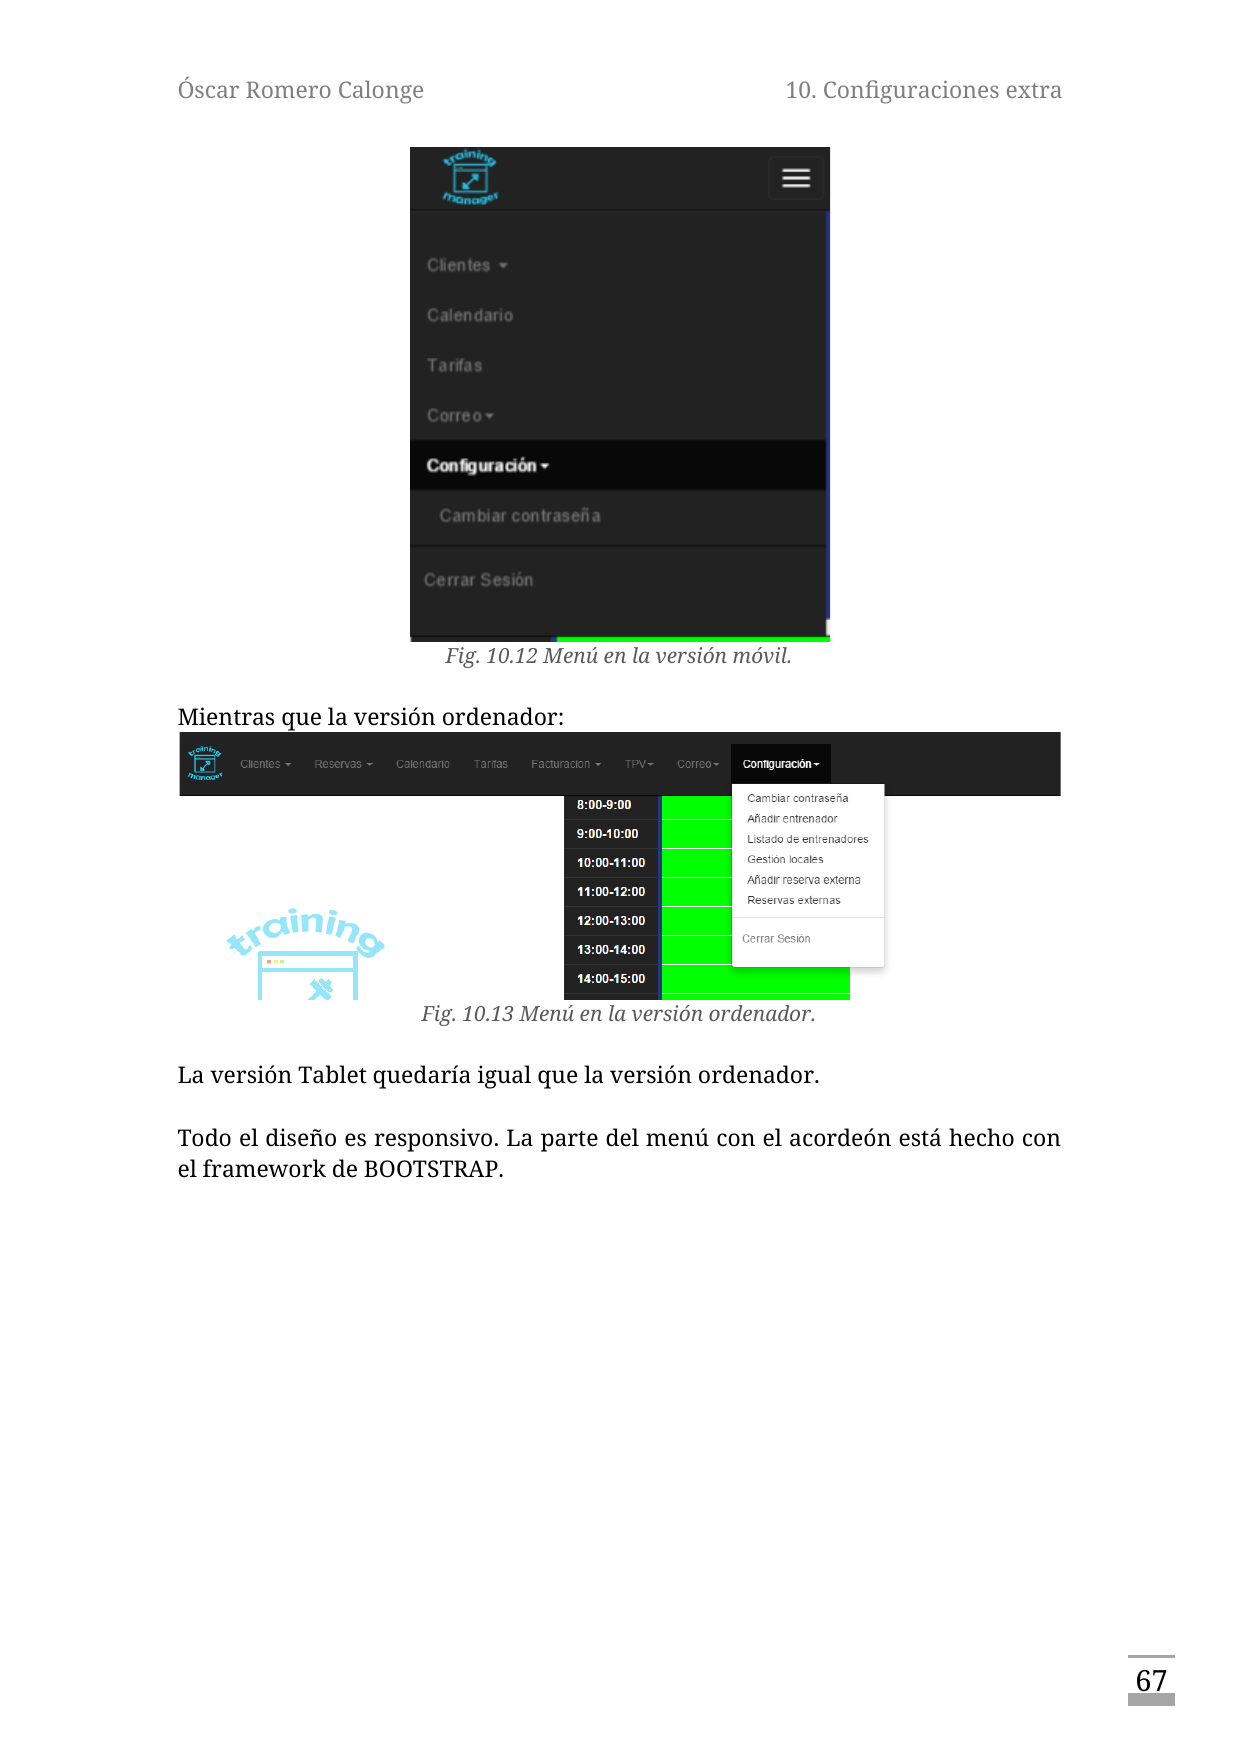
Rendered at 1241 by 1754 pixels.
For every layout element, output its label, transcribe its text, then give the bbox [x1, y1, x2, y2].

text Mientras que la versión ordenador: [177, 701, 1063, 732]
picture [179, 732, 1061, 1000]
text La versión Tablet quedaría igual que la versión ordenador. [177, 1059, 1063, 1090]
text Fig. 10.12 Menú en la versión móvil. [177, 641, 1063, 670]
text Todo el diseño es responsivo. La parte del menú con el acordeón está hecho con el framework de BOOTSTRAP. [177, 1122, 1063, 1184]
picture [410, 147, 831, 642]
text Fig. 10.13 Menú en la versión ordenador. [177, 999, 1063, 1028]
